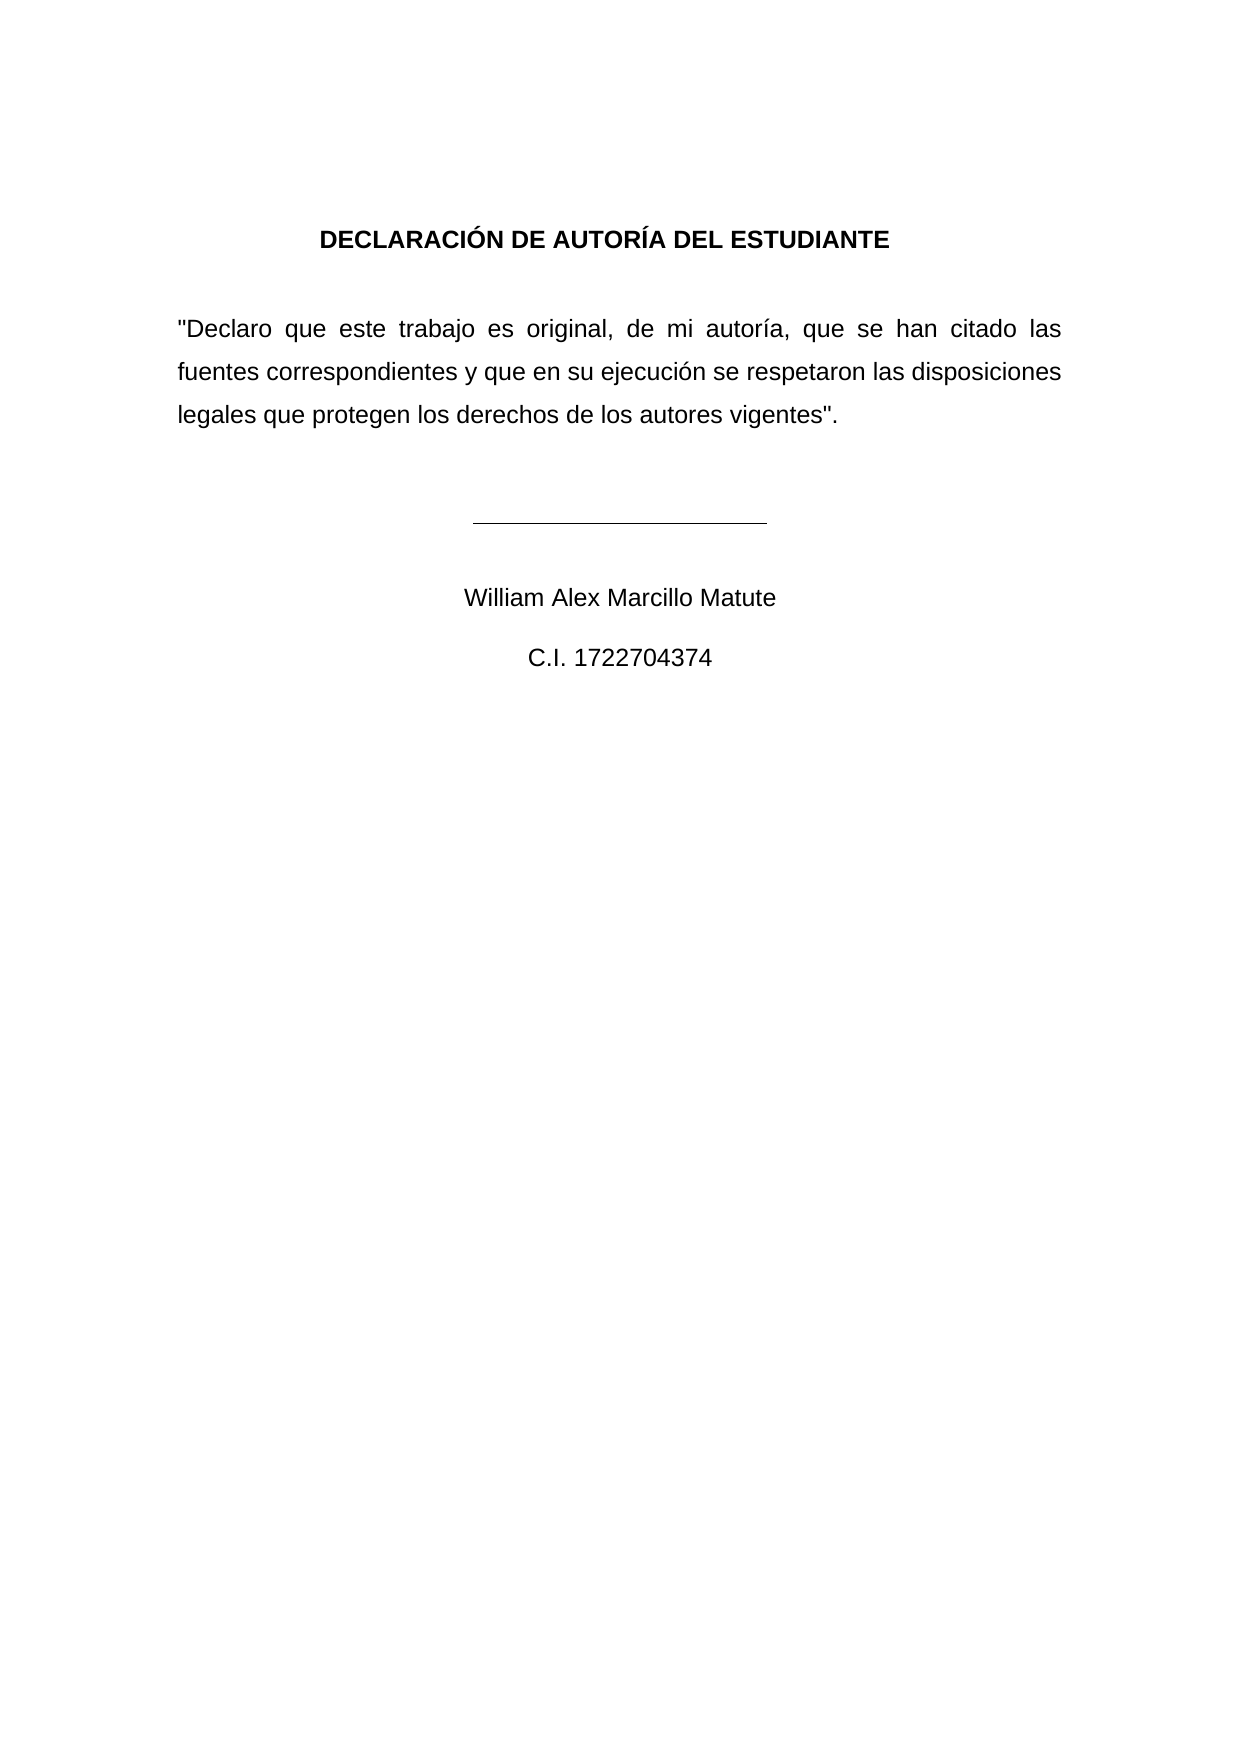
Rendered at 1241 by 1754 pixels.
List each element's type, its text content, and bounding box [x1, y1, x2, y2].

text William Alex Marcillo Matute [177, 583, 1063, 611]
text "Declaro que este trabajo es original, de mi autoría, que se han citado las fuentes correspondientes y que en su ejecución se respetaron las disposiciones legales que protegen los derechos de los autores vigentes". [177, 314, 1063, 429]
text DECLARACIÓN DE AUTORÍA DEL ESTUDIANTE [219, 225, 990, 254]
text C.I. 1722704374 [177, 642, 1063, 671]
